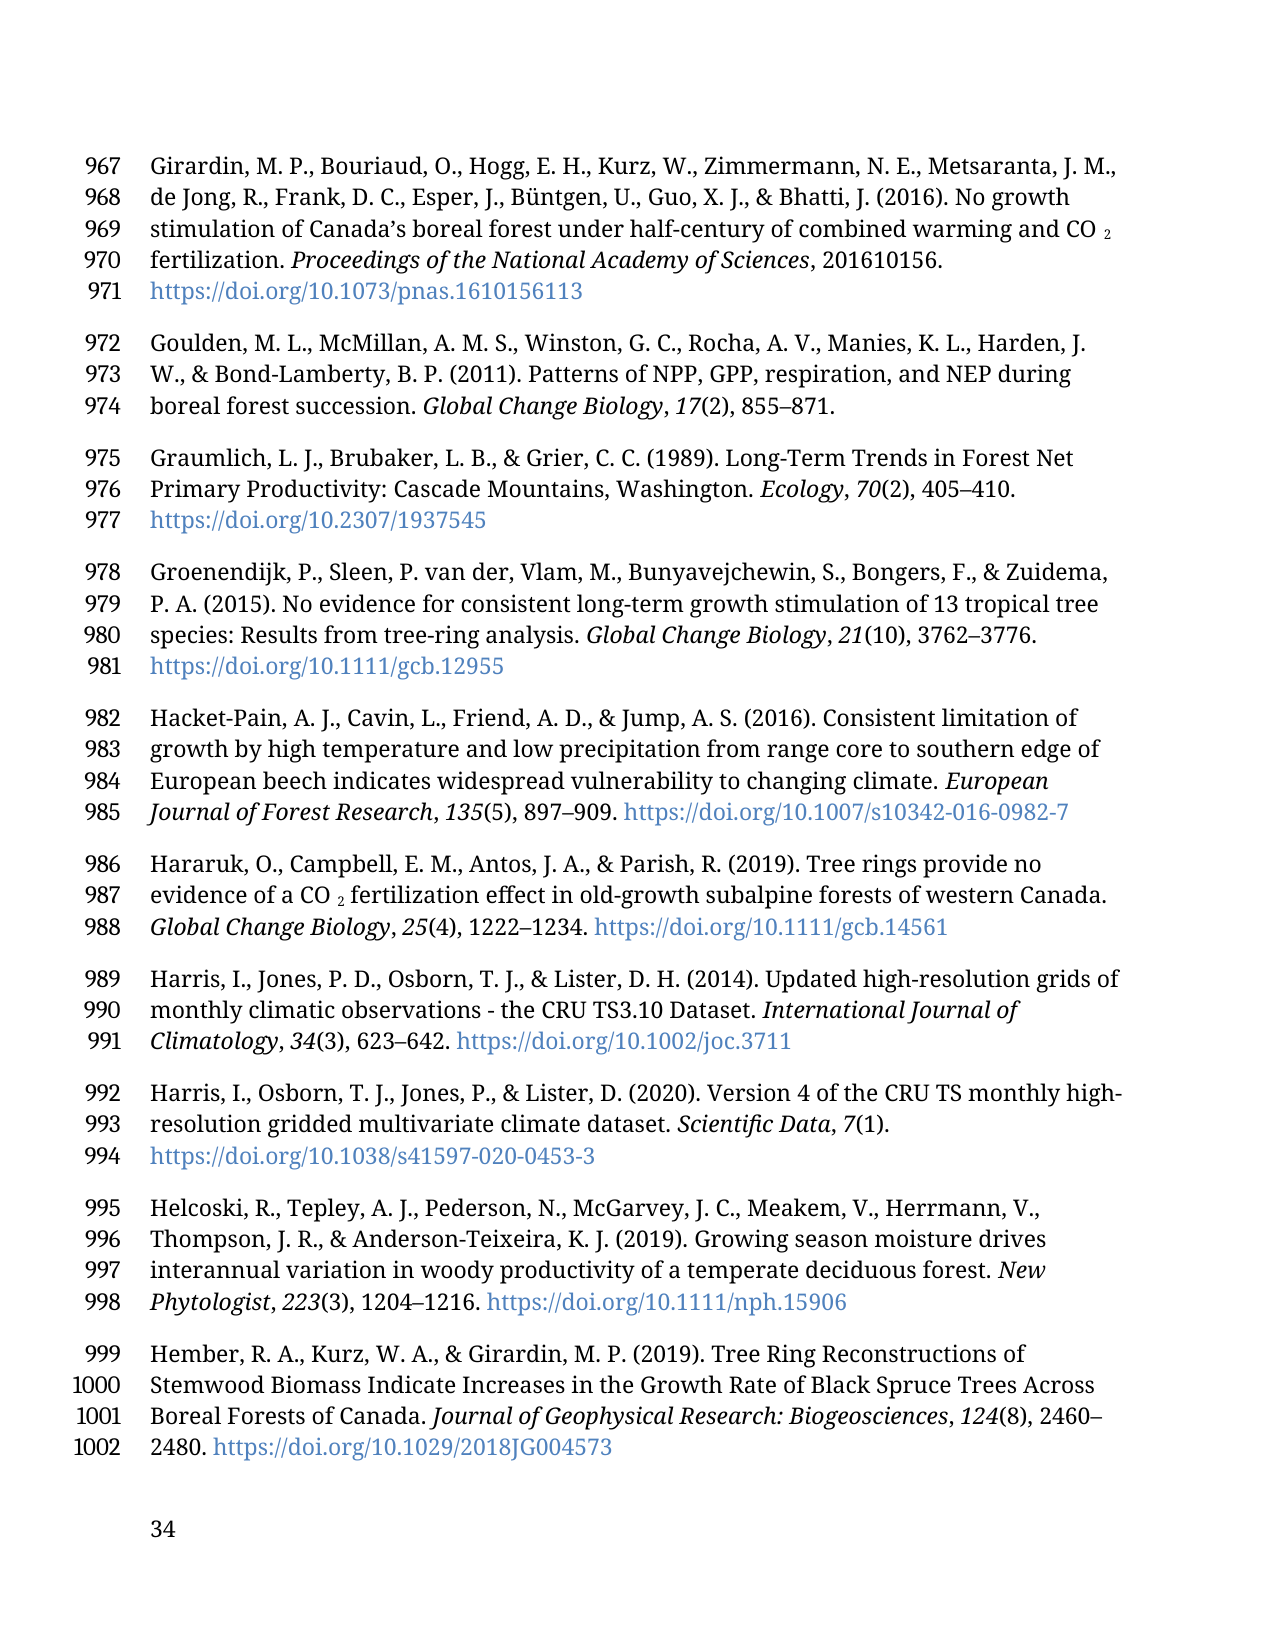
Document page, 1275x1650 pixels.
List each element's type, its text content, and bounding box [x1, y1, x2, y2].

text Goulden, M. L., McMillan, A. M. S., Winston, G. C., Rocha, A. V., Manies, K. L., Harden, J. W., & Bond-Lamberty, B. P. (2011). Patterns of NPP, GPP, respiration, and NEP during boreal forest succession. Global Change Biology, 17(2), 855–871. [150, 327, 1125, 421]
text Harris, I., Osborn, T. J., Jones, P., & Lister, D. (2020). Version 4 of the CRU TS monthly high-resolution gridded multivariate climate dataset. Scientific Data, 7(1). https://doi.org/10.1038/s41597-020-0453-3 [150, 1077, 1125, 1171]
text Girardin, M. P., Bouriaud, O., Hogg, E. H., Kurz, W., Zimmermann, N. E., Metsaranta, J. M., de Jong, R., Frank, D. C., Esper, J., Büntgen, U., Guo, X. J., & Bhatti, J. (2016). No growth stimulation of Canada’s boreal forest under half-century of combined warming and CO 2 fertilization. Proceedings of the National Academy of Sciences, 201610156. https://doi.org/10.1073/pnas.1610156113 [150, 150, 1125, 306]
text Harris, I., Jones, P. D., Osborn, T. J., & Lister, D. H. (2014). Updated high-resolution grids of monthly climatic observations - the CRU TS3.10 Dataset. International Journal of Climatology, 34(3), 623–642. https://doi.org/10.1002/joc.3711 [150, 962, 1125, 1056]
text Hacket-Pain, A. J., Cavin, L., Friend, A. D., & Jump, A. S. (2016). Consistent limitation of growth by high temperature and low precipitation from range core to southern edge of European beech indicates widespread vulnerability to changing climate. European Journal of Forest Research, 135(5), 897–909. https://doi.org/10.1007/s10342-016-0982-7 [150, 702, 1125, 827]
text Groenendijk, P., Sleen, P. van der, Vlam, M., Bunyavejchewin, S., Bongers, F., & Zuidema, P. A. (2015). No evidence for consistent long-term growth stimulation of 13 tropical tree species: Results from tree-ring analysis. Global Change Biology, 21(10), 3762–3776. https://doi.org/10.1111/gcb.12955 [150, 556, 1125, 681]
text Graumlich, L. J., Brubaker, L. B., & Grier, C. C. (1989). Long-Term Trends in Forest Net Primary Productivity: Cascade Mountains, Washington. Ecology, 70(2), 405–410. https://doi.org/10.2307/1937545 [150, 442, 1125, 535]
text Hember, R. A., Kurz, W. A., & Girardin, M. P. (2019). Tree Ring Reconstructions of Stemwood Biomass Indicate Increases in the Growth Rate of Black Spruce Trees Across Boreal Forests of Canada. Journal of Geophysical Research: Biogeosciences, 124(8), 2460–2480. https://doi.org/10.1029/2018JG004573 [150, 1337, 1125, 1462]
text Hararuk, O., Campbell, E. M., Antos, J. A., & Parish, R. (2019). Tree rings provide no evidence of a CO 2 fertilization effect in old-growth subalpine forests of western Canada. Global Change Biology, 25(4), 1222–1234. https://doi.org/10.1111/gcb.14561 [150, 848, 1125, 942]
text Helcoski, R., Tepley, A. J., Pederson, N., McGarvey, J. C., Meakem, V., Herrmann, V., Thompson, J. R., & Anderson-Teixeira, K. J. (2019). Growing season moisture drives interannual variation in woody productivity of a temperate deciduous forest. New Phytologist, 223(3), 1204–1216. https://doi.org/10.1111/nph.15906 [150, 1192, 1125, 1317]
